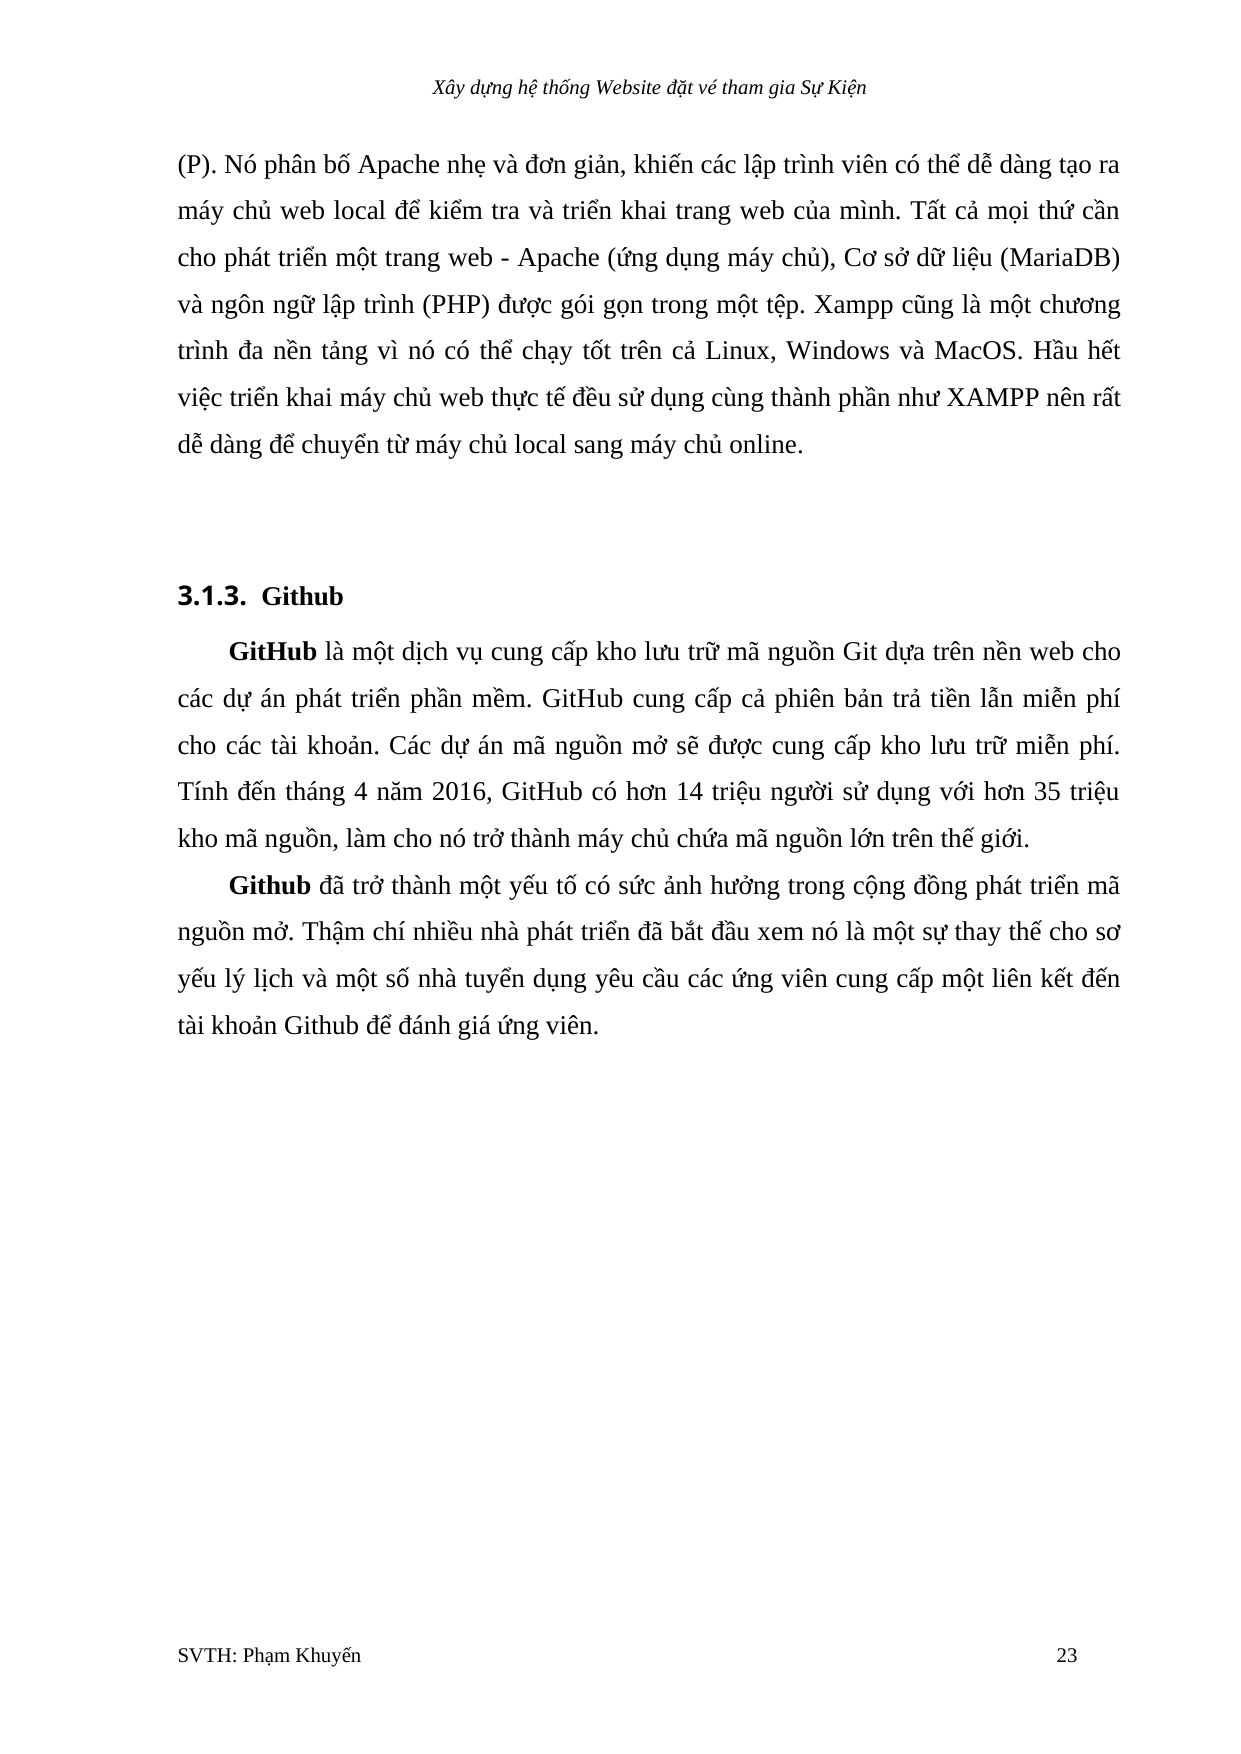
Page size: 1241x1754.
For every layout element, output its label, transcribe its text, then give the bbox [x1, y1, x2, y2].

subtitle Github [177, 576, 1122, 613]
text Github đã trở thành một yếu tố có sức ảnh hưởng trong cộng đồng phát triển mã nguồn mở. Thậm chí nhiều nhà phát triển đã bắt đầu xem nó là một sự thay thế cho sơ yếu lý lịch và một số nhà tuyển dụng yêu cầu các ứng viên cung cấp một liên kết đến tài khoản Github để đánh giá ứng viên. [177, 869, 1122, 1040]
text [177, 148, 1122, 459]
text GitHub là một dịch vụ cung cấp kho lưu trữ mã nguồn Git dựa trên nền web cho các dự án phát triển phần mềm. GitHub cung cấp cả phiên bản trả tiền lẫn miễn phí cho các tài khoản. Các dự án mã nguồn mở sẽ được cung cấp kho lưu trữ miễn phí. Tính đến tháng 4 năm 2016, GitHub có hơn 14 triệu người sử dụng với hơn 35 triệu kho mã nguồn, làm cho nó trở thành máy chủ chứa mã nguồn lớn trên thế giới. [177, 636, 1122, 853]
